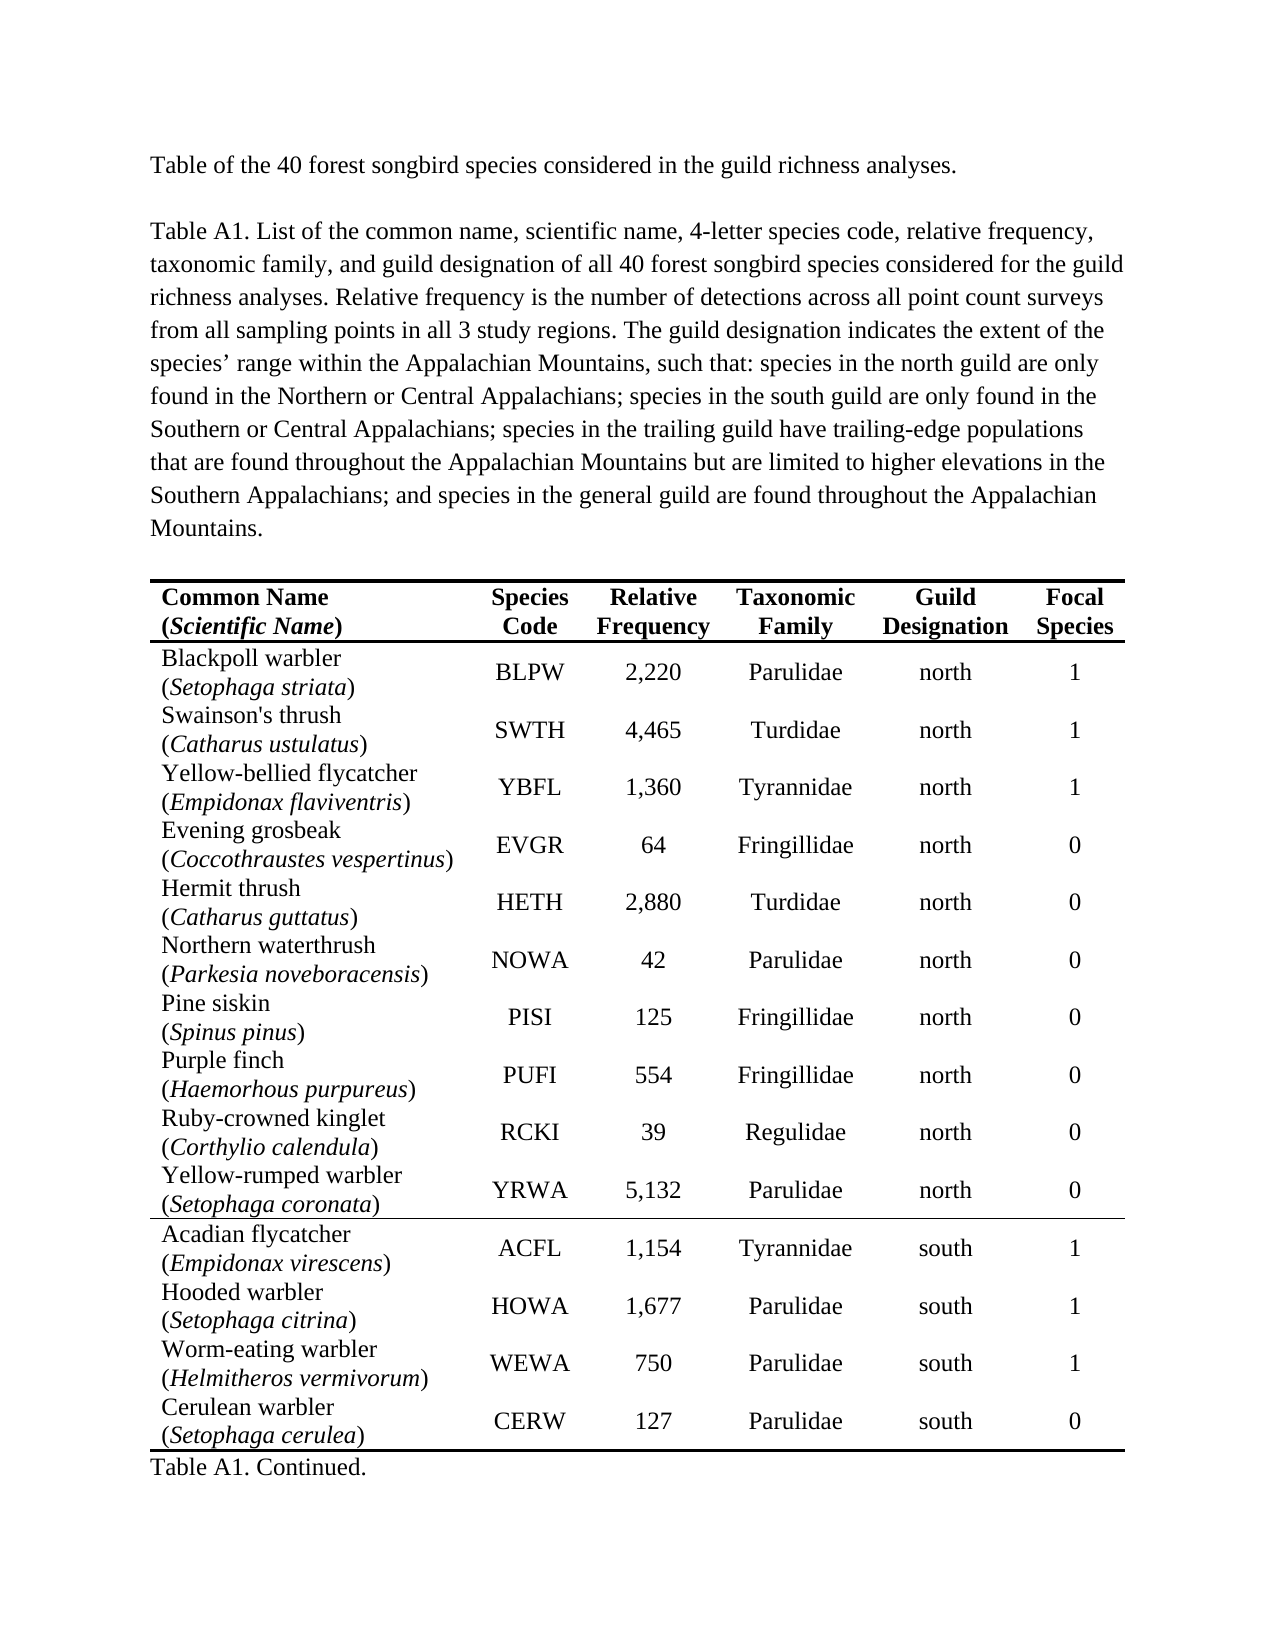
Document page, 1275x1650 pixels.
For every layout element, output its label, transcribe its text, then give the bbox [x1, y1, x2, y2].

table_cell Yellow-rumped warbler (Setophaga coronata) [150, 1161, 477, 1218]
table_cell 64 [582, 816, 724, 873]
table_cell 0 [1025, 931, 1125, 988]
table_cell Blackpoll warbler (Setophaga striata) [150, 643, 477, 701]
table_cell 0 [1025, 1161, 1125, 1218]
table_cell north [866, 988, 1024, 1046]
table_cell Regulidae [725, 1103, 866, 1161]
table_cell 0 [1025, 873, 1125, 931]
table_cell 2,880 [582, 873, 724, 931]
table_cell 0 [1025, 816, 1125, 873]
table_cell Fringillidae [725, 988, 866, 1046]
table_cell north [866, 701, 1024, 758]
table_cell ACFL [478, 1219, 582, 1277]
table_header Relative Frequency [582, 583, 724, 640]
table_cell north [866, 931, 1024, 988]
table_cell Hermit thrush (Catharus guttatus) [150, 873, 477, 931]
table_cell 0 [1025, 1392, 1125, 1449]
table_cell HETH [478, 873, 582, 931]
table_cell 1,154 [582, 1219, 724, 1277]
table_cell Acadian flycatcher (Empidonax virescens) [150, 1219, 477, 1277]
table_cell Parulidae [725, 1392, 866, 1449]
table_cell 0 [1025, 988, 1125, 1046]
table_cell Turdidae [725, 701, 866, 758]
table_cell Parulidae [725, 1334, 866, 1392]
table_cell 1 [1025, 643, 1125, 701]
table_cell south [866, 1219, 1024, 1277]
table_cell 125 [582, 988, 724, 1046]
table_cell 1 [1025, 701, 1125, 758]
table_cell 750 [582, 1334, 724, 1392]
table_cell 0 [1025, 1103, 1125, 1161]
table_cell 0 [1025, 1046, 1125, 1103]
table_cell Northern waterthrush (Parkesia noveboracensis) [150, 931, 477, 988]
table_cell Evening grosbeak (Coccothraustes vespertinus) [150, 816, 477, 873]
table_cell north [866, 758, 1024, 816]
table_cell north [866, 643, 1024, 701]
table_cell RCKI [478, 1103, 582, 1161]
table_cell 4,465 [582, 701, 724, 758]
table_cell Fringillidae [725, 816, 866, 873]
table_header Species Code [478, 583, 582, 640]
table_cell YBFL [478, 758, 582, 816]
table_cell 1 [1025, 1219, 1125, 1277]
table_cell SWTH [478, 701, 582, 758]
table_header Focal Species [1025, 583, 1125, 640]
text Table of the 40 forest songbird species considered in the guild richness analyses. [150, 150, 1125, 179]
table_cell 554 [582, 1046, 724, 1103]
table_cell PUFI [478, 1046, 582, 1103]
table_cell Tyrannidae [725, 1219, 866, 1277]
table_cell BLPW [478, 643, 582, 701]
table_cell WEWA [478, 1334, 582, 1392]
table_cell south [866, 1277, 1024, 1334]
table_header Common Name (Scientific Name) [150, 583, 477, 640]
table_header Taxonomic Family [725, 583, 866, 640]
table_header Guild Designation [866, 583, 1024, 640]
text Table A1. List of the common name, scientific name, 4-letter species code, relative frequency, taxonomic family, and guild designation of all 40 forest songbird species considered for the guild richness analyses. Relative frequency is the number of detections across all point count surveys from all sampling points in all 3 study regions. The guild designation indicates the extent of the species’ range within the Appalachian Mountains, such that: species in the north guild are only found in the Northern or Central Appalachians; species in the south guild are only found in the Southern or Central Appalachians; species in the trailing guild have trailing-edge populations that are found throughout the Appalachian Mountains but are limited to higher elevations in the Southern Appalachians; and species in the general guild are found throughout the Appalachian Mountains. [150, 216, 1125, 542]
table_cell north [866, 1046, 1024, 1103]
table_cell EVGR [478, 816, 582, 873]
table_cell Swainson's thrush (Catharus ustulatus) [150, 701, 477, 758]
table_cell Ruby-crowned kinglet (Corthylio calendula) [150, 1103, 477, 1161]
table_cell 5,132 [582, 1161, 724, 1218]
table_cell NOWA [478, 931, 582, 988]
table_cell Cerulean warbler (Setophaga cerulea) [150, 1392, 477, 1449]
table_cell Parulidae [725, 643, 866, 701]
table_cell Purple finch (Haemorhous purpureus) [150, 1046, 477, 1103]
table_cell Parulidae [725, 931, 866, 988]
table_cell north [866, 1161, 1024, 1218]
table_cell Worm-eating warbler (Helmitheros vermivorum) [150, 1334, 477, 1392]
table_cell north [866, 1103, 1024, 1161]
table_cell south [866, 1392, 1024, 1449]
table_cell north [866, 816, 1024, 873]
table_cell north [866, 873, 1024, 931]
table_cell 1 [1025, 758, 1125, 816]
table_cell Hooded warbler (Setophaga citrina) [150, 1277, 477, 1334]
text Table A1. Continued. [150, 1452, 1125, 1481]
table_cell 1,677 [582, 1277, 724, 1334]
table_cell HOWA [478, 1277, 582, 1334]
table_cell Turdidae [725, 873, 866, 931]
table_cell Pine siskin (Spinus pinus) [150, 988, 477, 1046]
table_cell 127 [582, 1392, 724, 1449]
table_cell Parulidae [725, 1161, 866, 1218]
table_cell Yellow-bellied flycatcher (Empidonax flaviventris) [150, 758, 477, 816]
table_cell 1 [1025, 1334, 1125, 1392]
table_cell Parulidae [725, 1277, 866, 1334]
table_cell CERW [478, 1392, 582, 1449]
table_cell Tyrannidae [725, 758, 866, 816]
table_cell 1,360 [582, 758, 724, 816]
table_cell 42 [582, 931, 724, 988]
table_cell YRWA [478, 1161, 582, 1218]
table_cell PISI [478, 988, 582, 1046]
table_cell 39 [582, 1103, 724, 1161]
table_cell Fringillidae [725, 1046, 866, 1103]
table_cell 2,220 [582, 643, 724, 701]
table_cell 1 [1025, 1277, 1125, 1334]
table_cell south [866, 1334, 1024, 1392]
